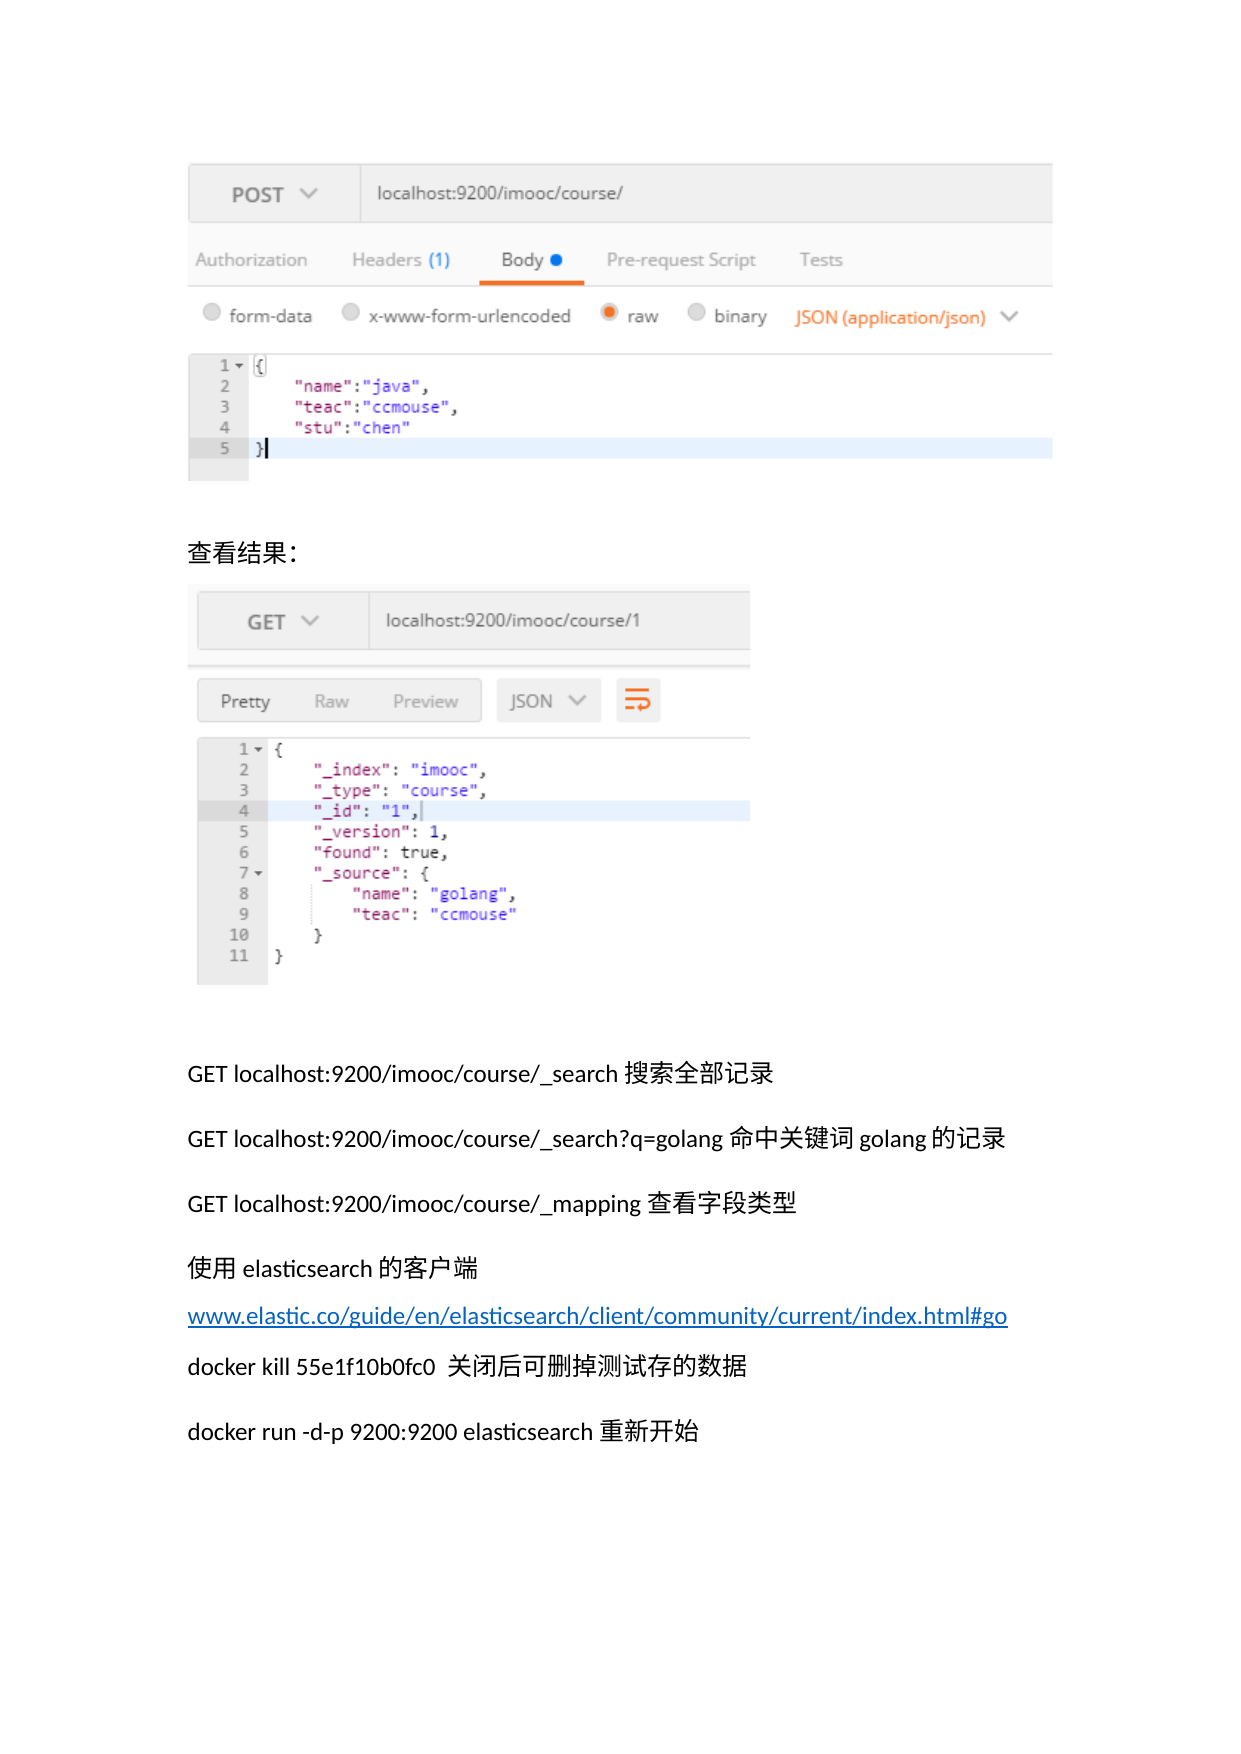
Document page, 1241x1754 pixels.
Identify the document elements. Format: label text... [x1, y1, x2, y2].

text 使用elasticsearch的客户端 [187, 1234, 1053, 1299]
text 查看结果： [187, 519, 1053, 584]
text GET localhost:9200/imooc/course/_search 搜索全部记录 [187, 1039, 1053, 1104]
text docker run -d-p 9200:9200 elasticsearch 重新开始 [187, 1397, 1053, 1462]
text docker kill 55e1f10b0fc0 关闭后可删掉测试存的数据 [187, 1332, 1053, 1397]
text GET localhost:9200/imooc/course/_mapping 查看字段类型 [187, 1169, 1053, 1234]
text GET localhost:9200/imooc/course/_search?q=golang 命中关键词golang的记录 [187, 1104, 1053, 1169]
picture [187, 584, 750, 985]
text www.elastic.co/guide/en/elasticsearch/client/community/current/index.html#go [187, 1299, 1053, 1332]
picture [187, 162, 1053, 481]
